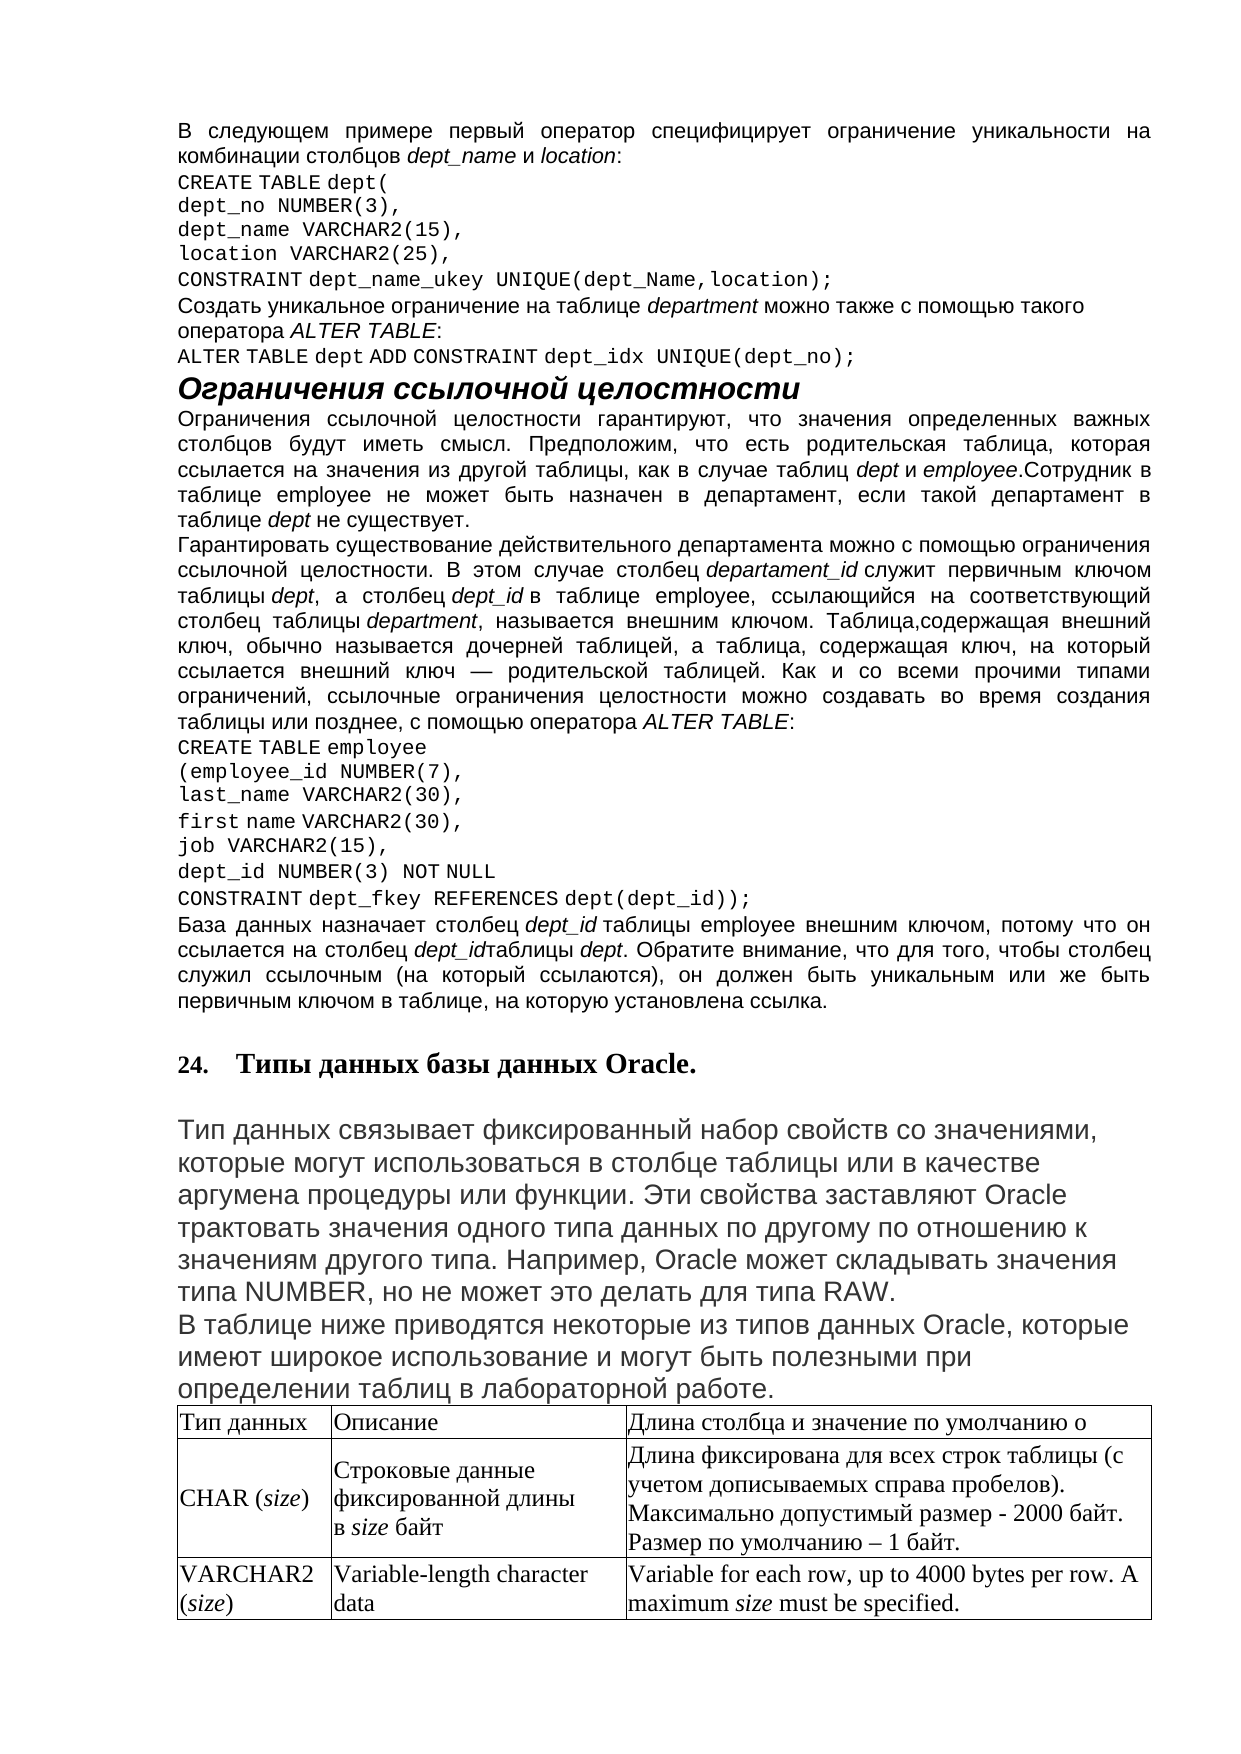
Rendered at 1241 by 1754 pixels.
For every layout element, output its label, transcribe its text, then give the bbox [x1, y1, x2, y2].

text (employee_id NUMBER(7), [177, 761, 1152, 784]
text Создать уникальное ограничение на таблице department можно также с помощью такого оператора ALTER TABLE: [177, 293, 1152, 343]
table_cell Variable for each row, up to 4000 bytes per row. A maximum size must be specified. [627, 1558, 1151, 1619]
table_cell CHAR (size) [178, 1439, 331, 1557]
table_cell Строковые данные фиксированной длины в size байт [332, 1439, 626, 1557]
text CREATE TABLE dept( [177, 168, 1152, 195]
text ALTER TABLE dept ADD CONSTRAINT dept_idx UNIQUE(dept_no); [177, 343, 1152, 370]
subtitle Ограничения ссылочной целостности [177, 370, 1152, 406]
text location VARCHAR2(25), [177, 243, 1152, 266]
text База данных назначает столбец dept_id таблицы employee внешним ключом, потому что он ссылается на столбец dept_idтаблицы dept. Обратите внимание, что для того, чтобы столбец служил ссылочным (на который ссылаются), он должен быть уникальным или же быть первичным ключом в таблице, на которую установлена ссылка. [177, 912, 1152, 1013]
text dept_id NUMBER(3) NOT NULL [177, 858, 1152, 885]
text Ограничения ссылочной целостности гарантируют, что значения определенных важных столбцов будут иметь смысл. Предположим, что есть родительская таблица, которая ссылается на значения из другой таблицы, как в случае таблиц dept и employee.Сотрудник в таблице employee не может быть назначен в департамент, если такой департамент в таблице dept не существует. [177, 406, 1152, 532]
table_cell VARCHAR2 (size) [178, 1558, 331, 1619]
table_cell Variable-length character data [332, 1558, 626, 1619]
text job VARCHAR2(15), [177, 835, 1152, 858]
list Типы данных базы данных Oracle. [177, 1046, 1152, 1080]
table_cell Длина фиксирована для всех строк таблицы (с учетом дописываемых справа пробелов). Максимально допустимый размер - 2000 байт. Размер по умолчанию – 1 байт. [627, 1439, 1151, 1557]
table_header Описание [332, 1406, 626, 1438]
text dept_name VARCHAR2(15), [177, 219, 1152, 243]
table_header Длина столбца и значение по умолчанию o [627, 1406, 1151, 1438]
text В таблице ниже приводятся некоторые из типов данных Oracle, которые имеют широкое использование и могут быть полезными при определении таблиц в лабораторной работе. [177, 1308, 1152, 1405]
text Тип данных связывает фиксированный набор свойств со значениями, которые могут использоваться в столбце таблицы или в качестве аргумена процедуры или функции. Эти свойства заставляют Oracle трактовать значения одного типа данных по другому по отношению к значениям другого типа. Например, Oracle может складывать значения типа NUMBER, но не может это делать для типа RAW. [177, 1113, 1152, 1308]
text last_name VARCHAR2(30), [177, 784, 1152, 808]
text dept_no NUMBER(3), [177, 195, 1152, 219]
text Гарантировать существование действительного департамента можно с помощью ограничения ссылочной целостности. В этом случае столбец departament_id служит первичным ключом таблицы dept, а столбец dept_id в таблице employee, ссылающийся на соответствующий столбец таблицы department, называется внешним ключом. Таблица,содержащая внешний ключ, обычно называется дочерней таблицей, а таблица, содержащая ключ, на который ссылается внешний ключ — родительской таблицей. Как и со всеми прочими типами ограничений, ссылочные ограничения целостности можно создавать во время создания таблицы или позднее, с помощью оператора ALTER TABLE: [177, 532, 1152, 734]
text CREATE TABLE employee [177, 734, 1152, 761]
text В следующем примере первый оператор специфицирует ограничение уникальности на комбинации столбцов dept_name и location: [177, 118, 1152, 168]
text first name VARCHAR2(30), [177, 808, 1152, 835]
text CONSTRAINT dept_fkey REFERENCES dept(dept_id)); [177, 885, 1152, 912]
table_header Тип данных [178, 1406, 331, 1438]
text CONSTRAINT dept_name_ukey UNIQUE(dept_Name,location); [177, 266, 1152, 293]
